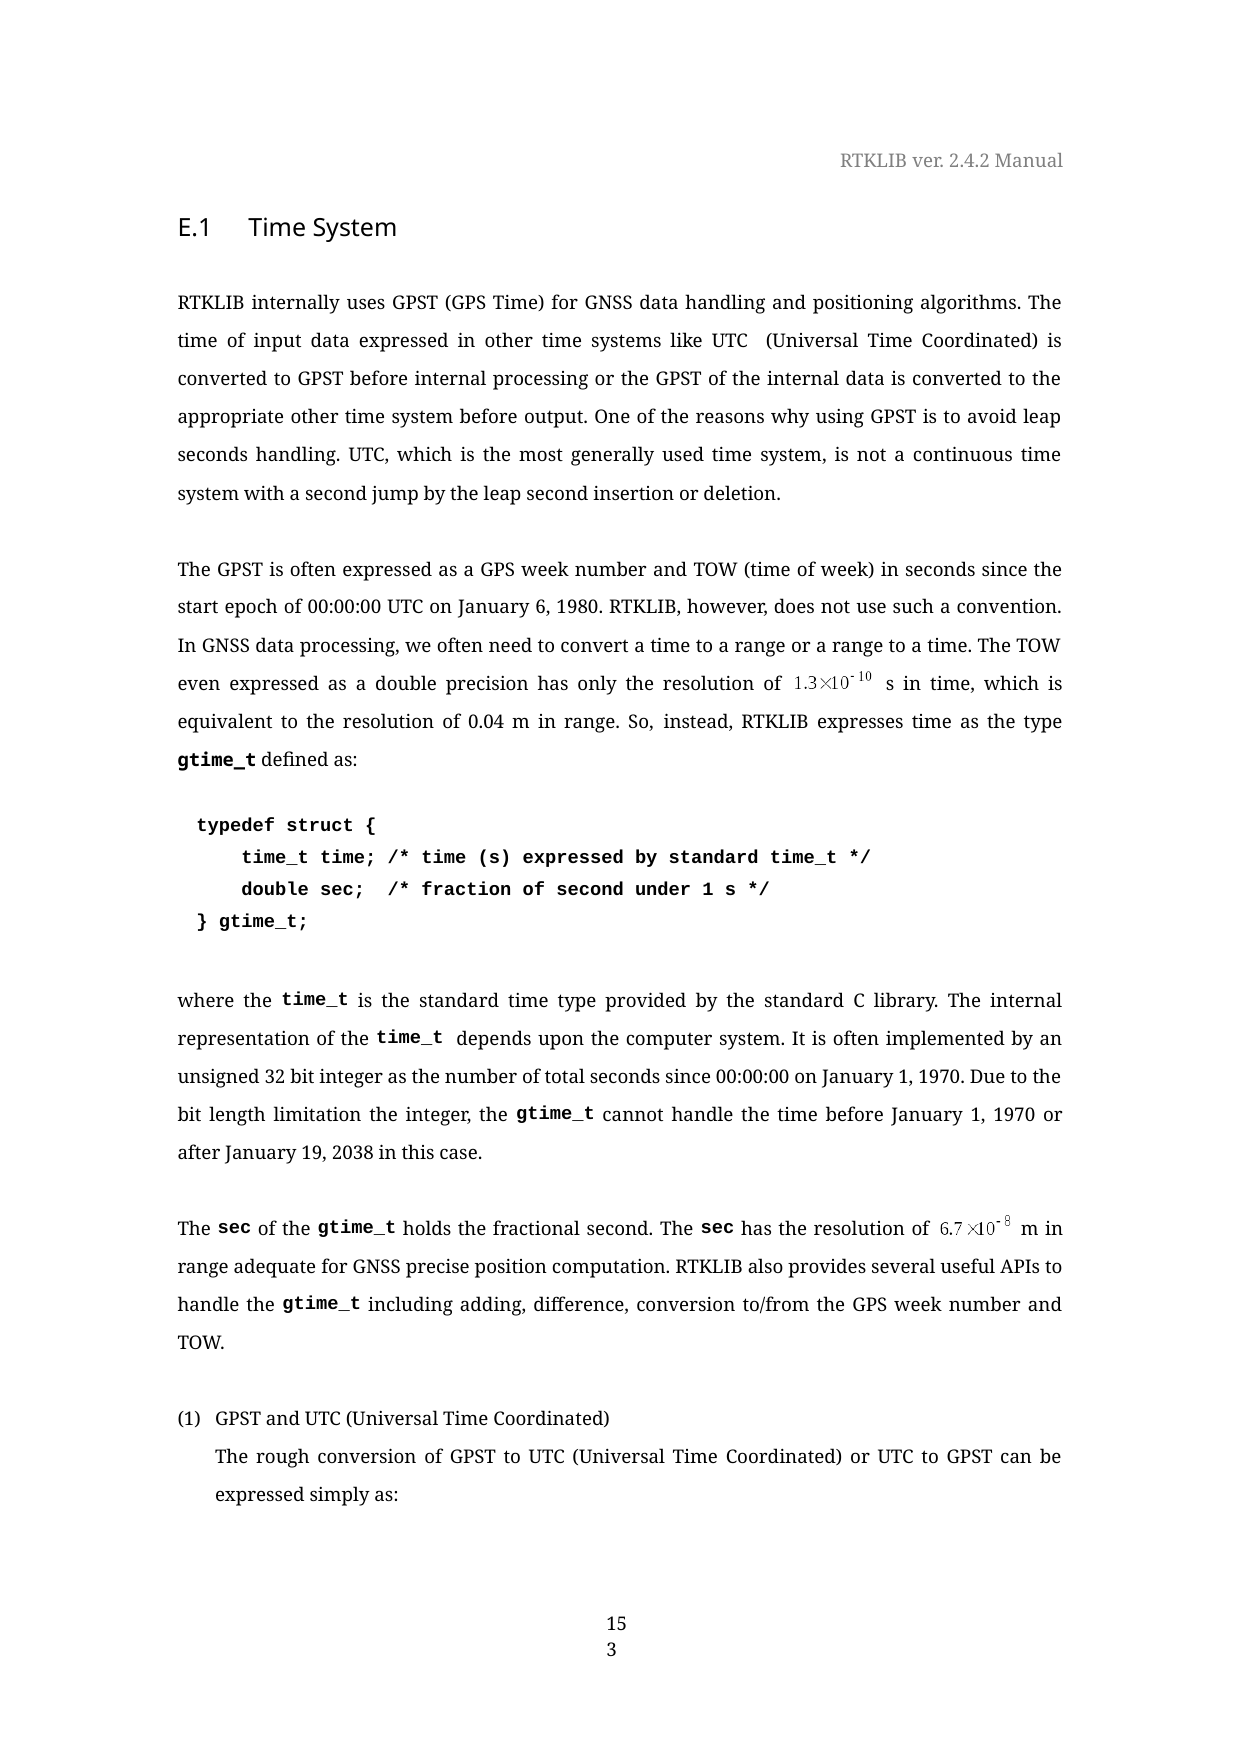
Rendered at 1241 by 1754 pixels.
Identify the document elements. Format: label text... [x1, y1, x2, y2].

list GPST and UTC (Universal Time Coordinated) [177, 1399, 1063, 1437]
text The sec of the gtime_t holds the fractional second. The sec has the resolution of m in range adequate for GNSS precise position computation. RTKLIB also provides several useful APIs to handle the gtime_t including adding, difference, conversion to/from the GPS week number and TOW. [177, 1209, 1063, 1361]
text double sec; /* fraction of second under 1 s */ [196, 879, 1063, 901]
text RTKLIB internally uses GPST (GPS Time) for GNSS data handling and positioning algorithms. The time of input data expressed in other time systems like UTC (Universal Time Coordinated) is converted to GPST before internal processing or the GPST of the internal data is converted to the appropriate other time system before output. One of the reasons why using GPST is to avoid leap seconds handling. UTC, which is the most generally used time system, is not a continuous time system with a second jump by the leap second insertion or deletion. [177, 283, 1063, 512]
text The rough conversion of GPST to UTC (Universal Time Coordinated) or UTC to GPST can be expressed simply as: [215, 1437, 1063, 1513]
text where the time_t is the standard time type provided by the standard C library. The internal representation of the time_t depends upon the computer system. It is often implemented by an unsigned 32 bit integer as the number of total seconds since 00:00:00 on January 1, 1970. Due to the bit length limitation the integer, the gtime_t cannot handle the time before January 1, 1970 or after January 19, 2038 in this case. [177, 981, 1063, 1171]
text time_t time; /* time (s) expressed by standard time_t */ [196, 848, 1063, 869]
text } gtime_t; [196, 911, 1063, 933]
text typedef struct { [196, 816, 1063, 837]
subtitle E.1 Time System [177, 207, 1063, 245]
text The GPST is often expressed as a GPS week number and TOW (time of week) in seconds since the start epoch of 00:00:00 UTC on January 6, 1980. RTKLIB, however, does not use such a convention. In GNSS data processing, we often need to convert a time to a range or a range to a time. The TOW even expressed as a double precision has only the resolution of s in time, which is equivalent to the resolution of 0.04 m in range. So, instead, RTKLIB expresses time as the type gtime_t defined as: [177, 549, 1063, 778]
